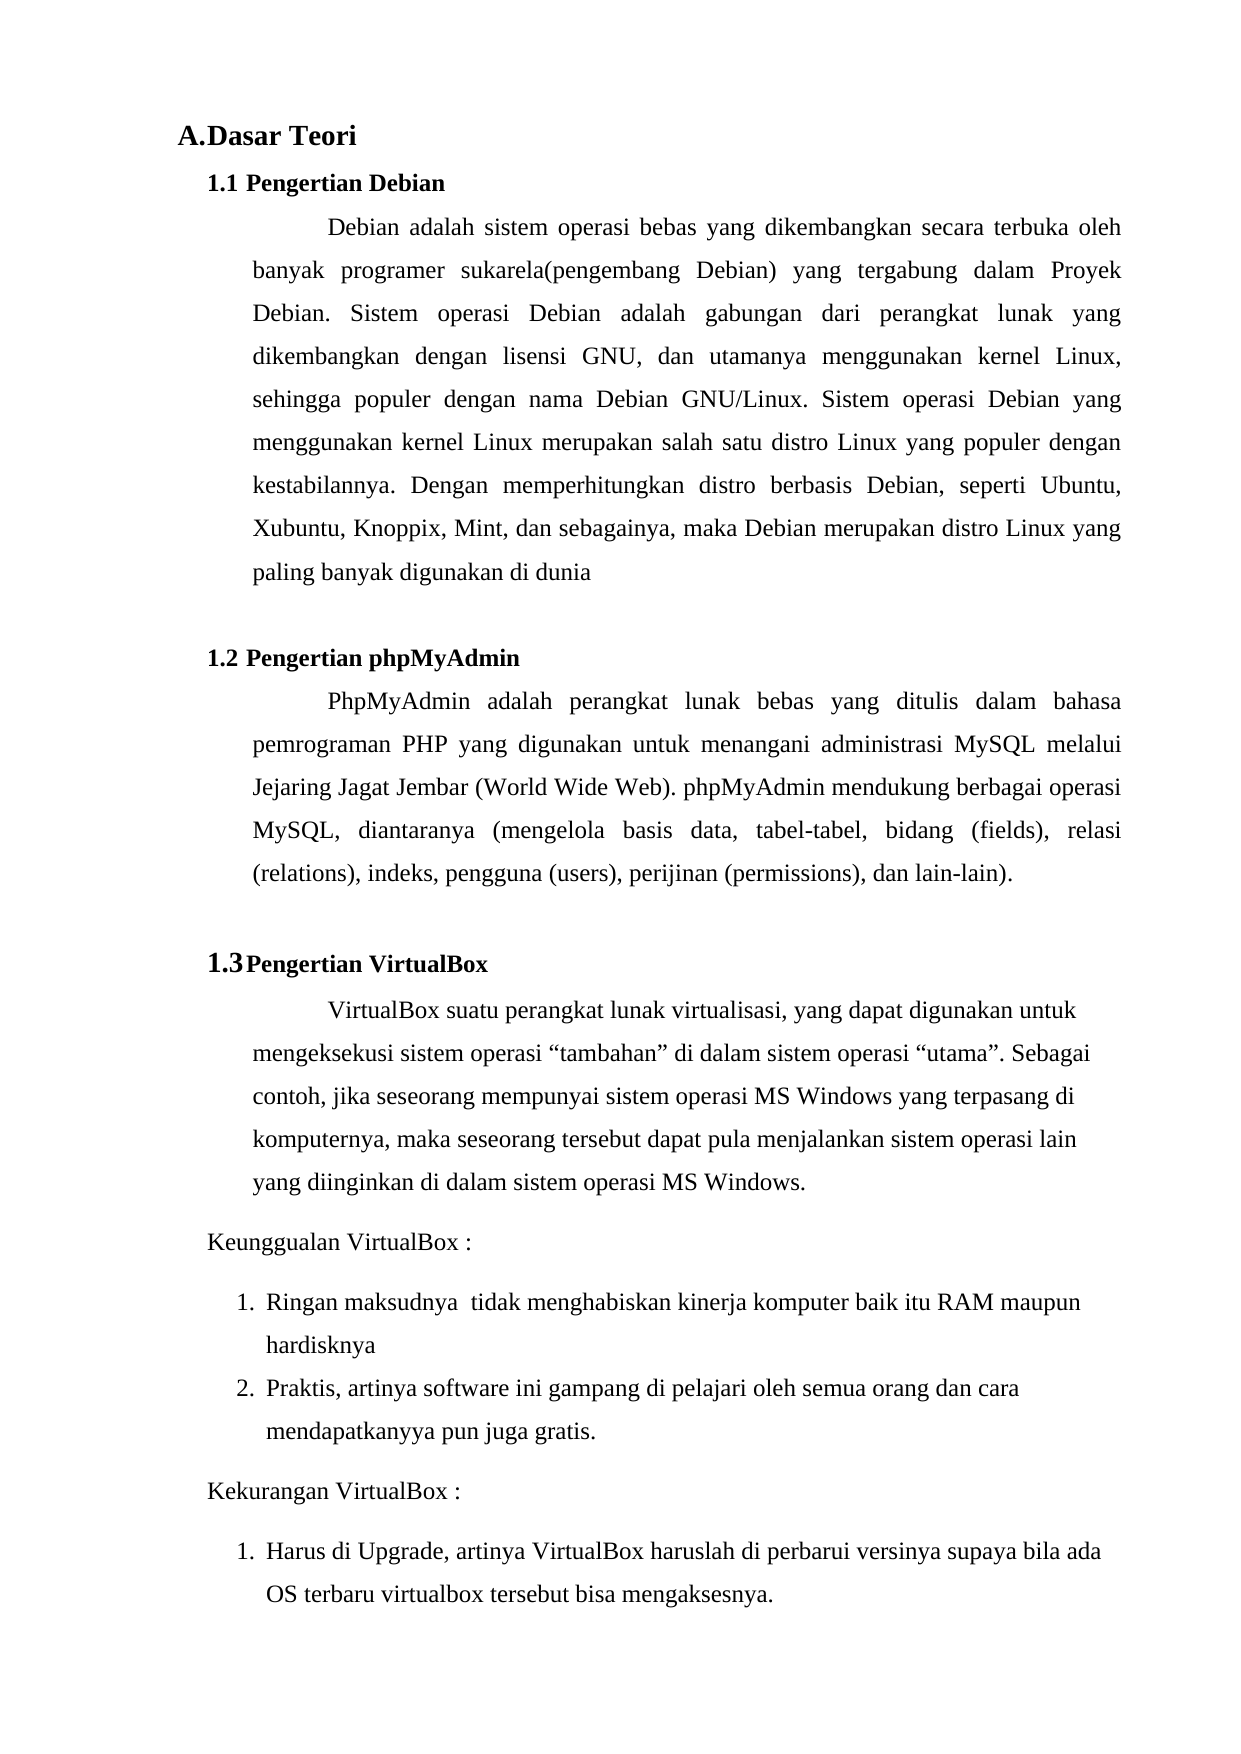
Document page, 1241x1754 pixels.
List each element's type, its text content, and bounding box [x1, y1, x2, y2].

list VirtualBox suatu perangkat lunak virtualisasi, yang dapat digunakan untuk mengeksekusi sistem operasi “tambahan” di dalam sistem operasi “utama”. Sebagai contoh, jika seseorang mempunyai sistem operasi MS Windows yang terpasang di komputernya, maka seseorang tersebut dapat pula menjalankan sistem operasi lain yang diinginkan di dalam sistem operasi MS Windows. [252, 995, 1122, 1196]
list Pengertian Debian [207, 168, 1122, 197]
list Dasar Teori [177, 118, 1122, 152]
list Pengertian VirtualBox [207, 945, 1122, 978]
list Praktis, artinya software ini gampang di pelajari oleh semua orang dan cara mendapatkanyya pun juga gratis. [236, 1373, 1122, 1445]
list PhpMyAdmin adalah perangkat lunak bebas yang ditulis dalam bahasa pemrograman PHP yang digunakan untuk menangani administrasi MySQL melalui Jejaring Jagat Jembar (World Wide Web). phpMyAdmin mendukung berbagai operasi MySQL, diantaranya (mengelola basis data, tabel-tabel, bidang (fields), relasi (relations), indeks, pengguna (users), perijinan (permissions), dan lain-lain). [252, 686, 1122, 887]
text Keunggualan VirtualBox : [207, 1227, 1122, 1256]
list Ringan maksudnya tidak menghabiskan kinerja komputer baik itu RAM maupun hardisknya [236, 1287, 1122, 1359]
list Pengertian phpMyAdmin [207, 643, 1122, 672]
text Kekurangan VirtualBox : [207, 1476, 1122, 1505]
list Harus di Upgrade, artinya VirtualBox haruslah di perbarui versinya supaya bila ada OS terbaru virtualbox tersebut bisa mengaksesnya. [236, 1536, 1122, 1608]
list Debian adalah sistem operasi bebas yang dikembangkan secara terbuka oleh banyak programer sukarela(pengembang Debian) yang tergabung dalam Proyek Debian. Sistem operasi Debian adalah gabungan dari perangkat lunak yang dikembangkan dengan lisensi GNU, dan utamanya menggunakan kernel Linux, sehingga populer dengan nama Debian GNU/Linux. Sistem operasi Debian yang menggunakan kernel Linux merupakan salah satu distro Linux yang populer dengan kestabilannya. Dengan memperhitungkan distro berbasis Debian, seperti Ubuntu, Xubuntu, Knoppix, Mint, dan sebagainya, maka Debian merupakan distro Linux yang paling banyak digunakan di dunia [252, 212, 1122, 585]
